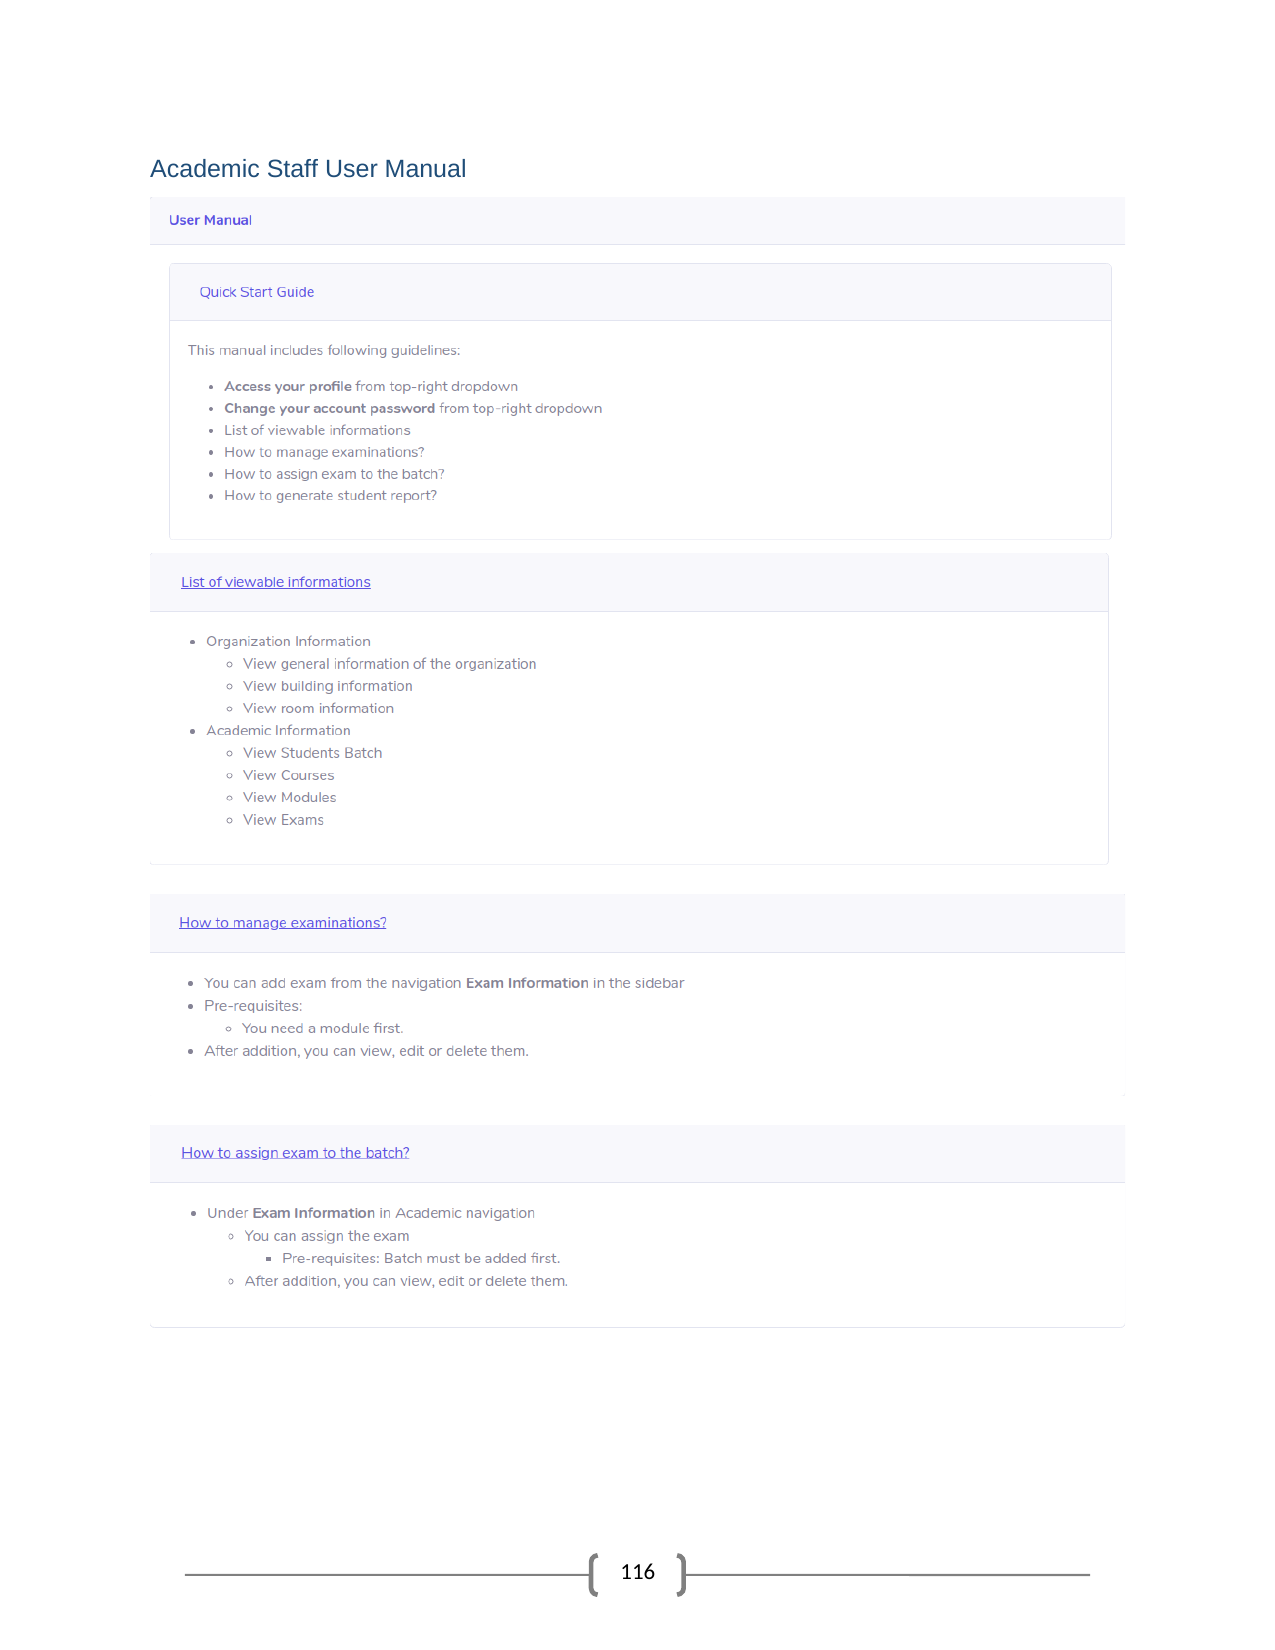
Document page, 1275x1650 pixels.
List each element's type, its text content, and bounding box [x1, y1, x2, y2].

picture [150, 894, 1125, 1096]
picture [150, 553, 1125, 865]
picture [150, 1125, 1125, 1328]
text Academic Staff User Manual [150, 154, 1125, 183]
picture [150, 197, 1125, 540]
